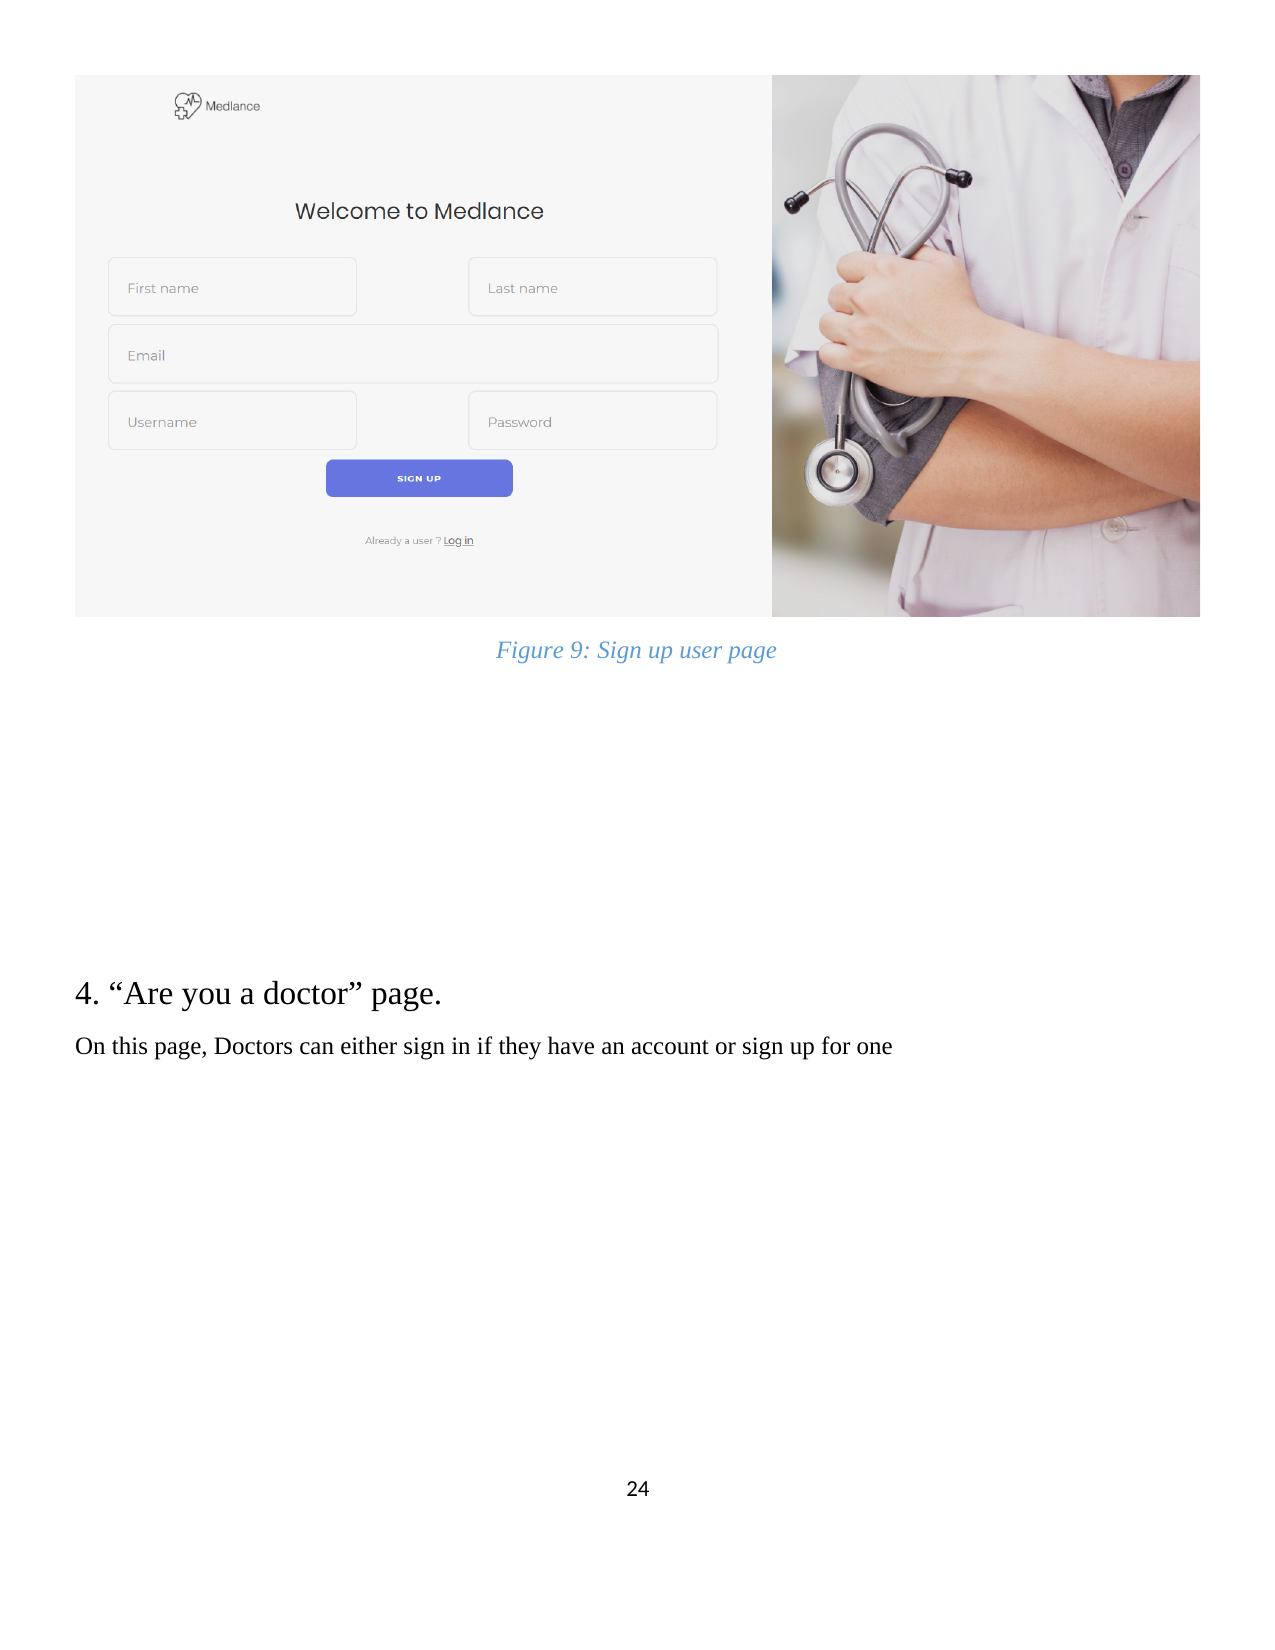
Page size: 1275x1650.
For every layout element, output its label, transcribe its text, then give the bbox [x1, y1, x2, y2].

text Figure 9: Sign up user page [75, 635, 1200, 664]
text On this page, Doctors can either sign in if they have an account or sign up for one [75, 1031, 1200, 1060]
text 4. “Are you a doctor” page. [75, 973, 1200, 1011]
picture [75, 75, 1200, 617]
